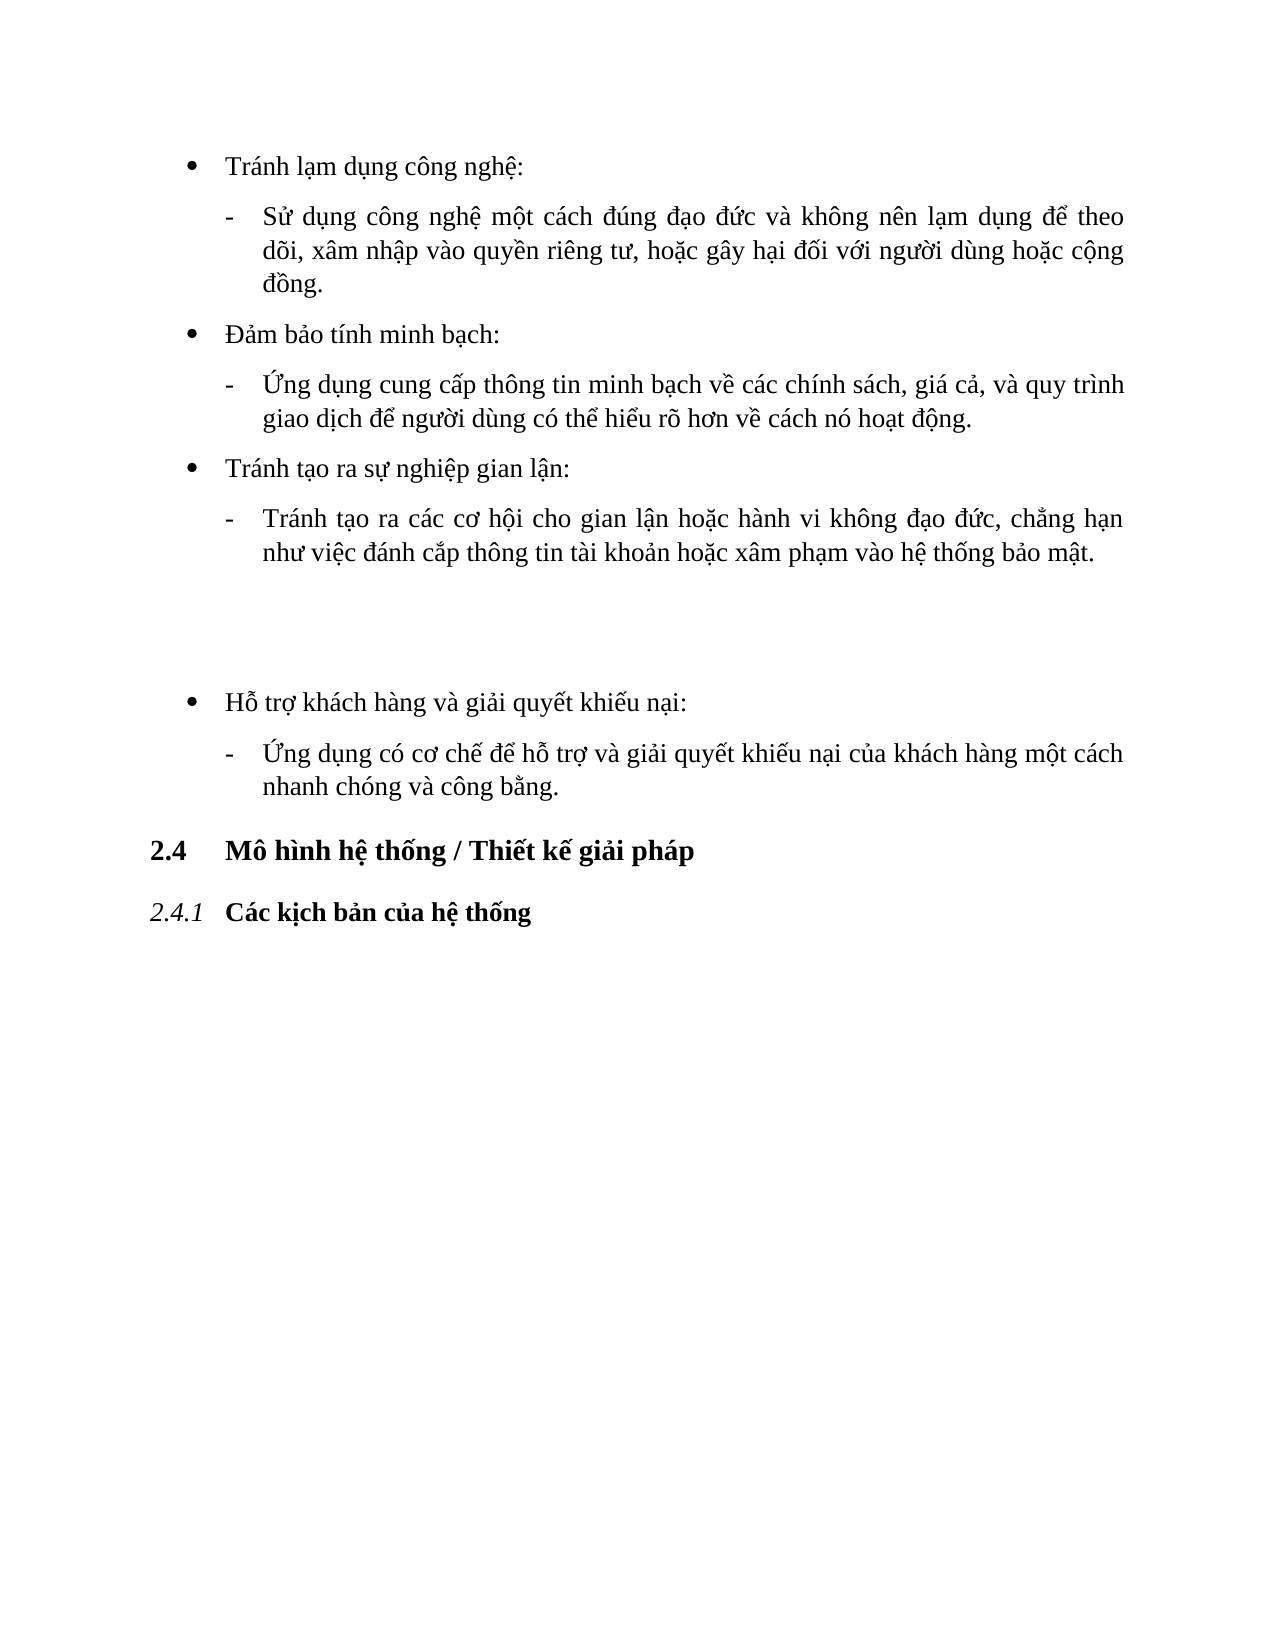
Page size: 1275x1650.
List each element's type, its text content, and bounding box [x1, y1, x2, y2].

list Đảm bảo tính minh bạch: [187, 318, 1125, 349]
list Tránh lạm dụng công nghệ: [187, 150, 1125, 181]
list Ứng dụng cung cấp thông tin minh bạch về các chính sách, giá cả, và quy trình giao dịch để người dùng có thể hiểu rõ hơn về cách nó hoạt động. [225, 368, 1125, 433]
list Ứng dụng có cơ chế để hỗ trợ và giải quyết khiếu nại của khách hàng một cách nhanh chóng và công bằng. [225, 737, 1125, 802]
list Hỗ trợ khách hàng và giải quyết khiếu nại: [187, 686, 1125, 718]
list Tránh tạo ra các cơ hội cho gian lận hoặc hành vi không đạo đức, chẳng hạn như việc đánh cắp thông tin tài khoản hoặc xâm phạm vào hệ thống bảo mật. [225, 502, 1125, 567]
subtitle Mô hình hệ thống / Thiết kế giải pháp [150, 833, 1125, 867]
subtitle Các kịch bản của hệ thống [150, 896, 1125, 927]
list Sử dụng công nghệ một cách đúng đạo đức và không nên lạm dụng để theo dõi, xâm nhập vào quyền riêng tư, hoặc gây hại đối với người dùng hoặc cộng đồng. [225, 200, 1125, 299]
list Tránh tạo ra sự nghiệp gian lận: [187, 452, 1125, 483]
